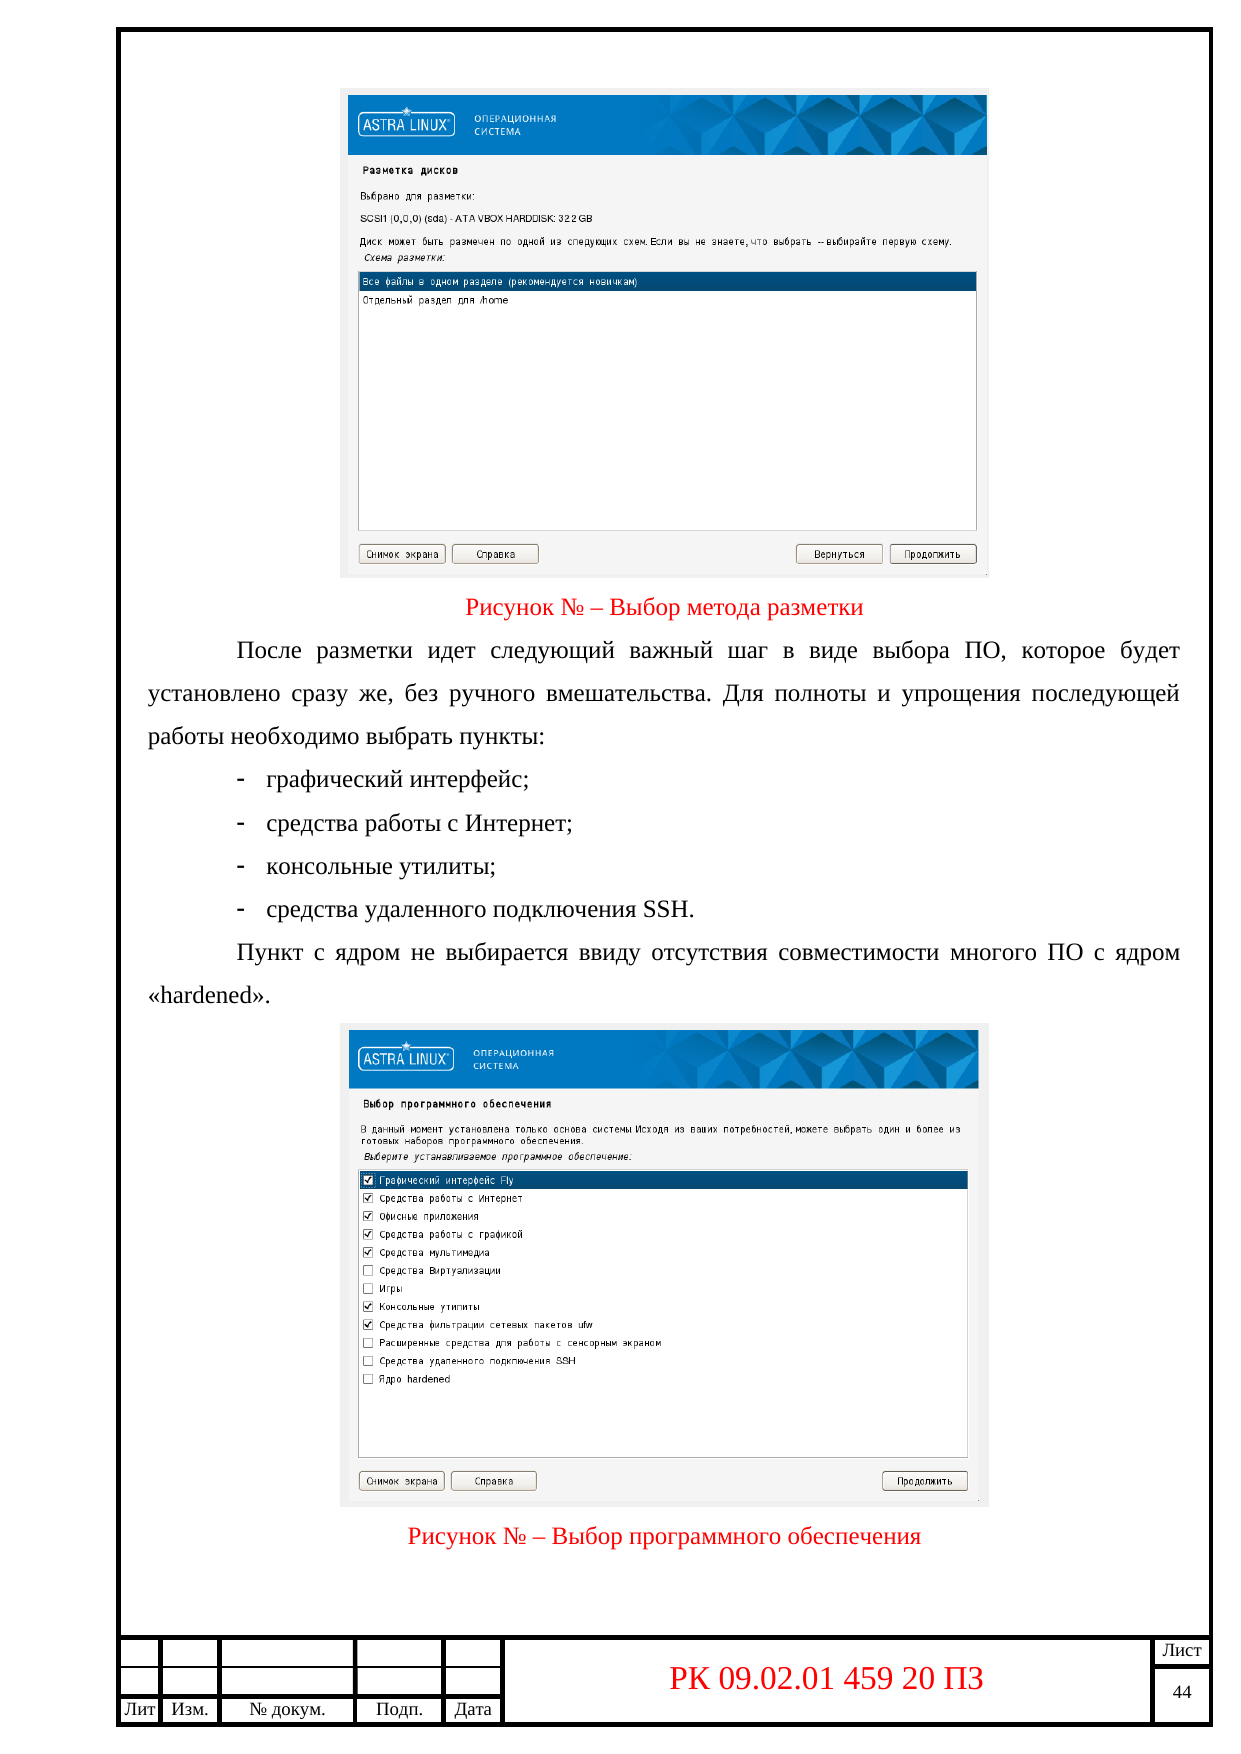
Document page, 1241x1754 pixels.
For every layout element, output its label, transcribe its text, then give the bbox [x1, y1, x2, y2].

text После разметки идет следующий важный шаг в виде выбора ПО, которое будет установлено сразу же, без ручного вмешательства. Для полноты и упрощения последующей работы необходимо выбрать пункты: [148, 635, 1181, 750]
text Пункт с ядром не выбирается ввиду отсутствия совместимости многого ПО с ядром «hardened». [148, 937, 1181, 1009]
text Рисунок № – Выбор программного обеспечения [148, 1521, 1181, 1550]
list консольные утилиты; [148, 851, 1181, 879]
list средства удаленного подключения SSH. [148, 894, 1181, 923]
picture [340, 88, 989, 578]
list графический интерфейс; [148, 764, 1181, 793]
picture [339, 1023, 990, 1507]
list средства работы с Интернет; [148, 808, 1181, 836]
text Рисунок № – Выбор метода разметки [148, 592, 1181, 621]
